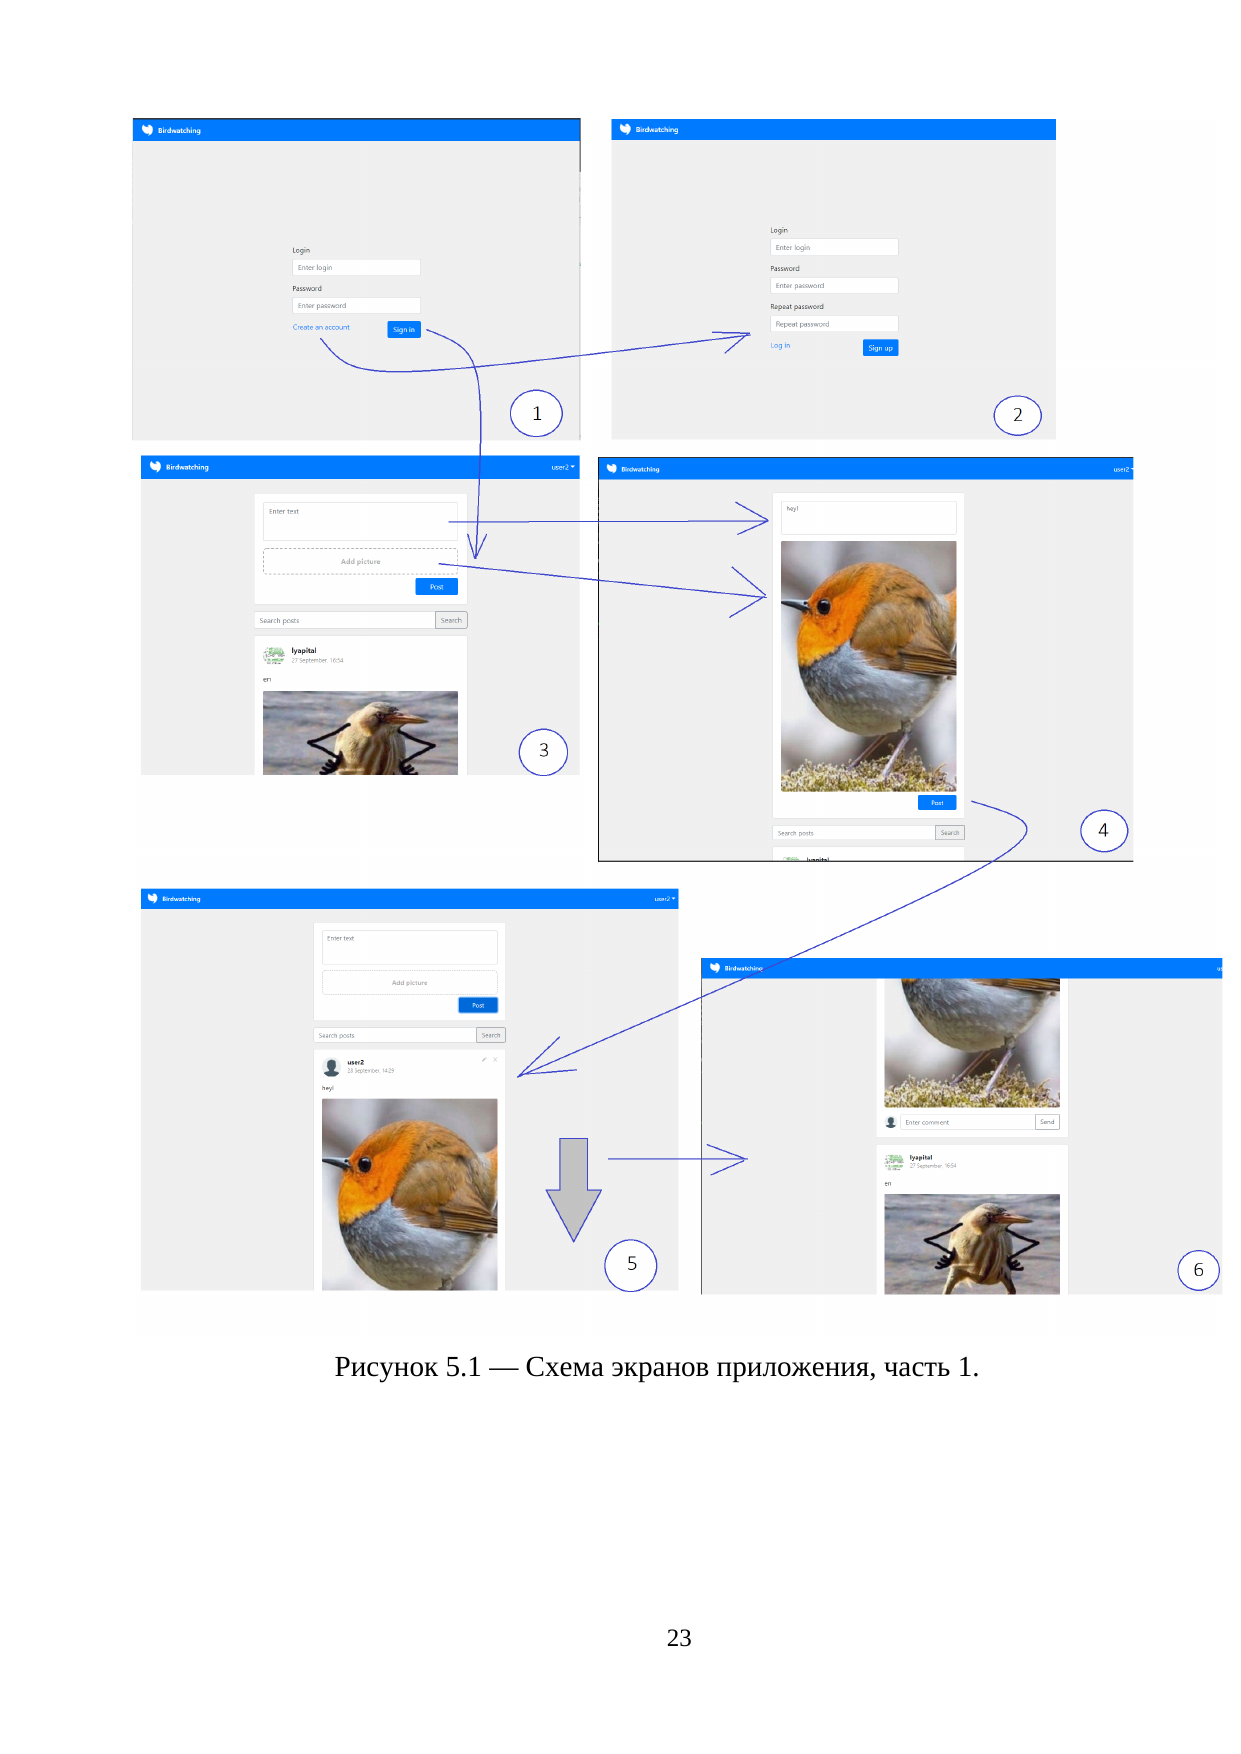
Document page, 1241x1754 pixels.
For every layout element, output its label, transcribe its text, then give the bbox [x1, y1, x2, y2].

picture [132, 118, 1223, 1336]
text Рисунок 5.1 — Схема экранов приложения, часть 1. [133, 1349, 1181, 1383]
